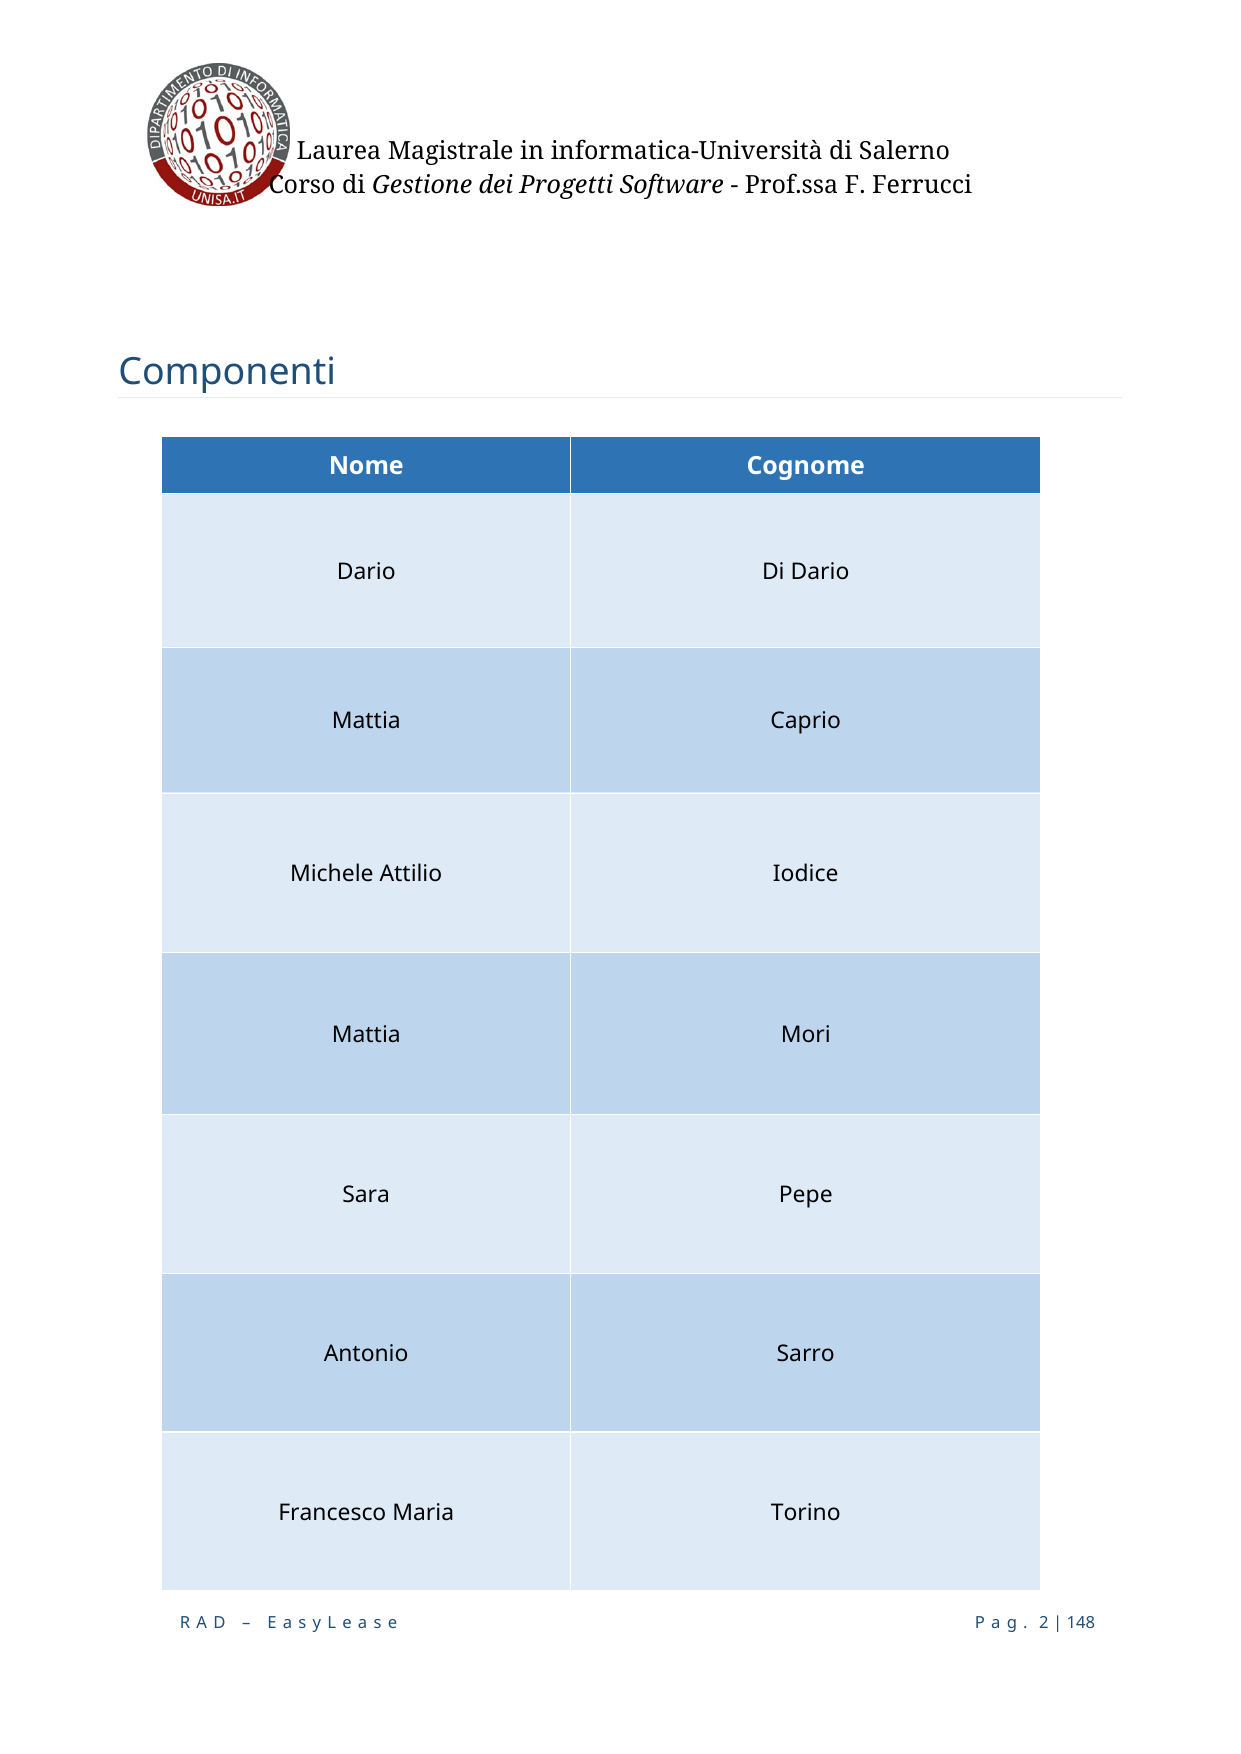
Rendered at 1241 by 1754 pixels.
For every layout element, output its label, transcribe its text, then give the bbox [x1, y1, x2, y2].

table_cell Sarro [571, 1274, 1040, 1431]
table_cell Mattia [162, 953, 570, 1114]
text Componenti [118, 344, 1122, 397]
table_cell Mattia [162, 648, 570, 792]
table_cell Mori [571, 953, 1040, 1114]
table_cell Francesco Maria [162, 1433, 570, 1590]
table_cell Di Dario [571, 494, 1040, 647]
table_cell Iodice [571, 794, 1040, 952]
table_cell Caprio [571, 648, 1040, 792]
table_cell Michele Attilio [162, 794, 570, 952]
table_cell Torino [571, 1433, 1040, 1590]
table_cell Dario [162, 494, 570, 647]
table_header Cognome [571, 437, 1040, 493]
table_cell Sara [162, 1115, 570, 1273]
table_cell Pepe [571, 1115, 1040, 1273]
table_cell Antonio [162, 1274, 570, 1431]
picture [147, 63, 290, 206]
table_header Nome [162, 437, 570, 493]
